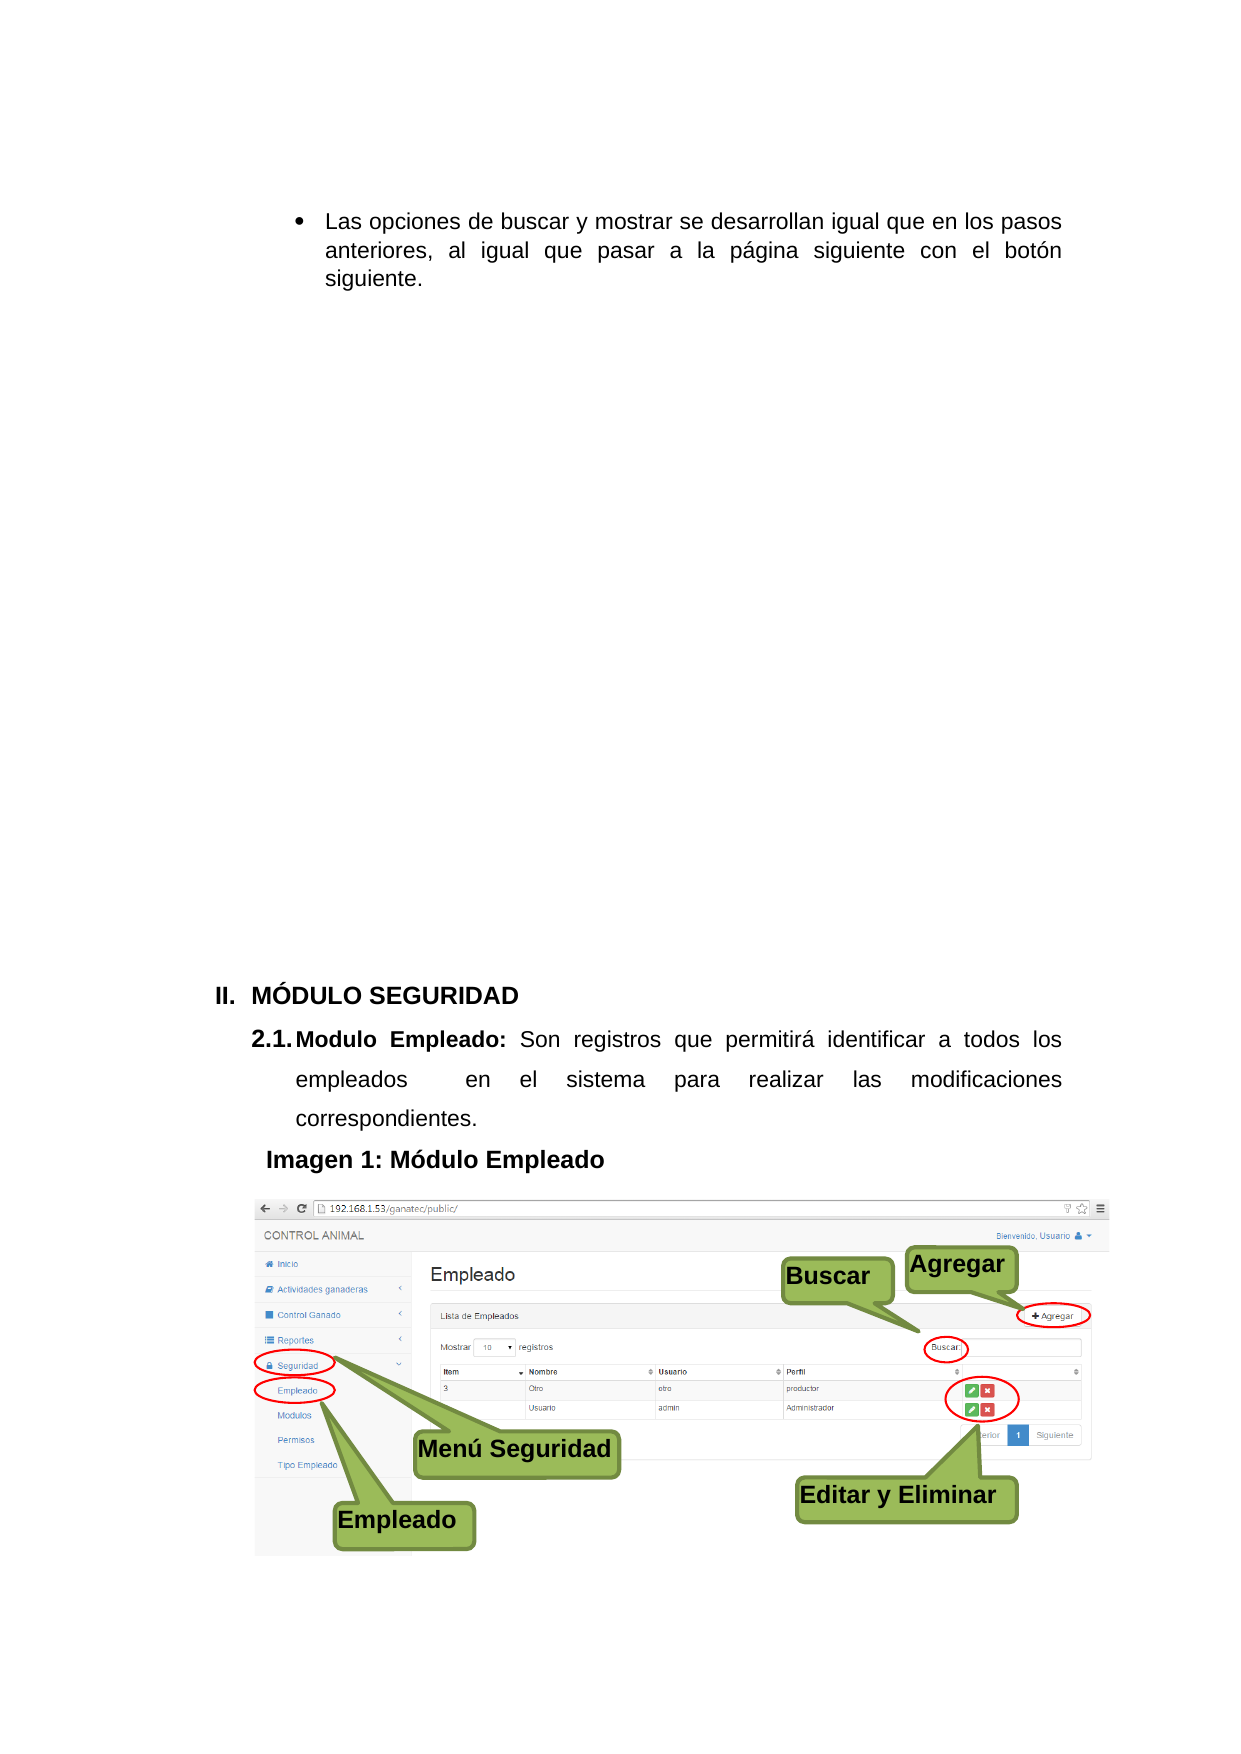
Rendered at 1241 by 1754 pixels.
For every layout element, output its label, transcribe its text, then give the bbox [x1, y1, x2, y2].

picture [254, 1367, 281, 1386]
list Las opciones de buscar y mostrar se desarrollan igual que en los pasos anteriores, al igual que pasar a la página siguiente con el botón siguiente. [295, 208, 1063, 292]
text Imagen 1: Módulo Empleado [266, 1145, 1063, 1173]
picture [257, 1379, 333, 1401]
list Modulo Empleado: Son registros que permitirá identificar a todos los empleados en el sistema para realizar las modificaciones correspondientes. [251, 1024, 1063, 1132]
list MÓDULO SEGURIDAD [215, 981, 1063, 1009]
picture [256, 1351, 333, 1374]
picture [254, 1199, 1110, 1556]
